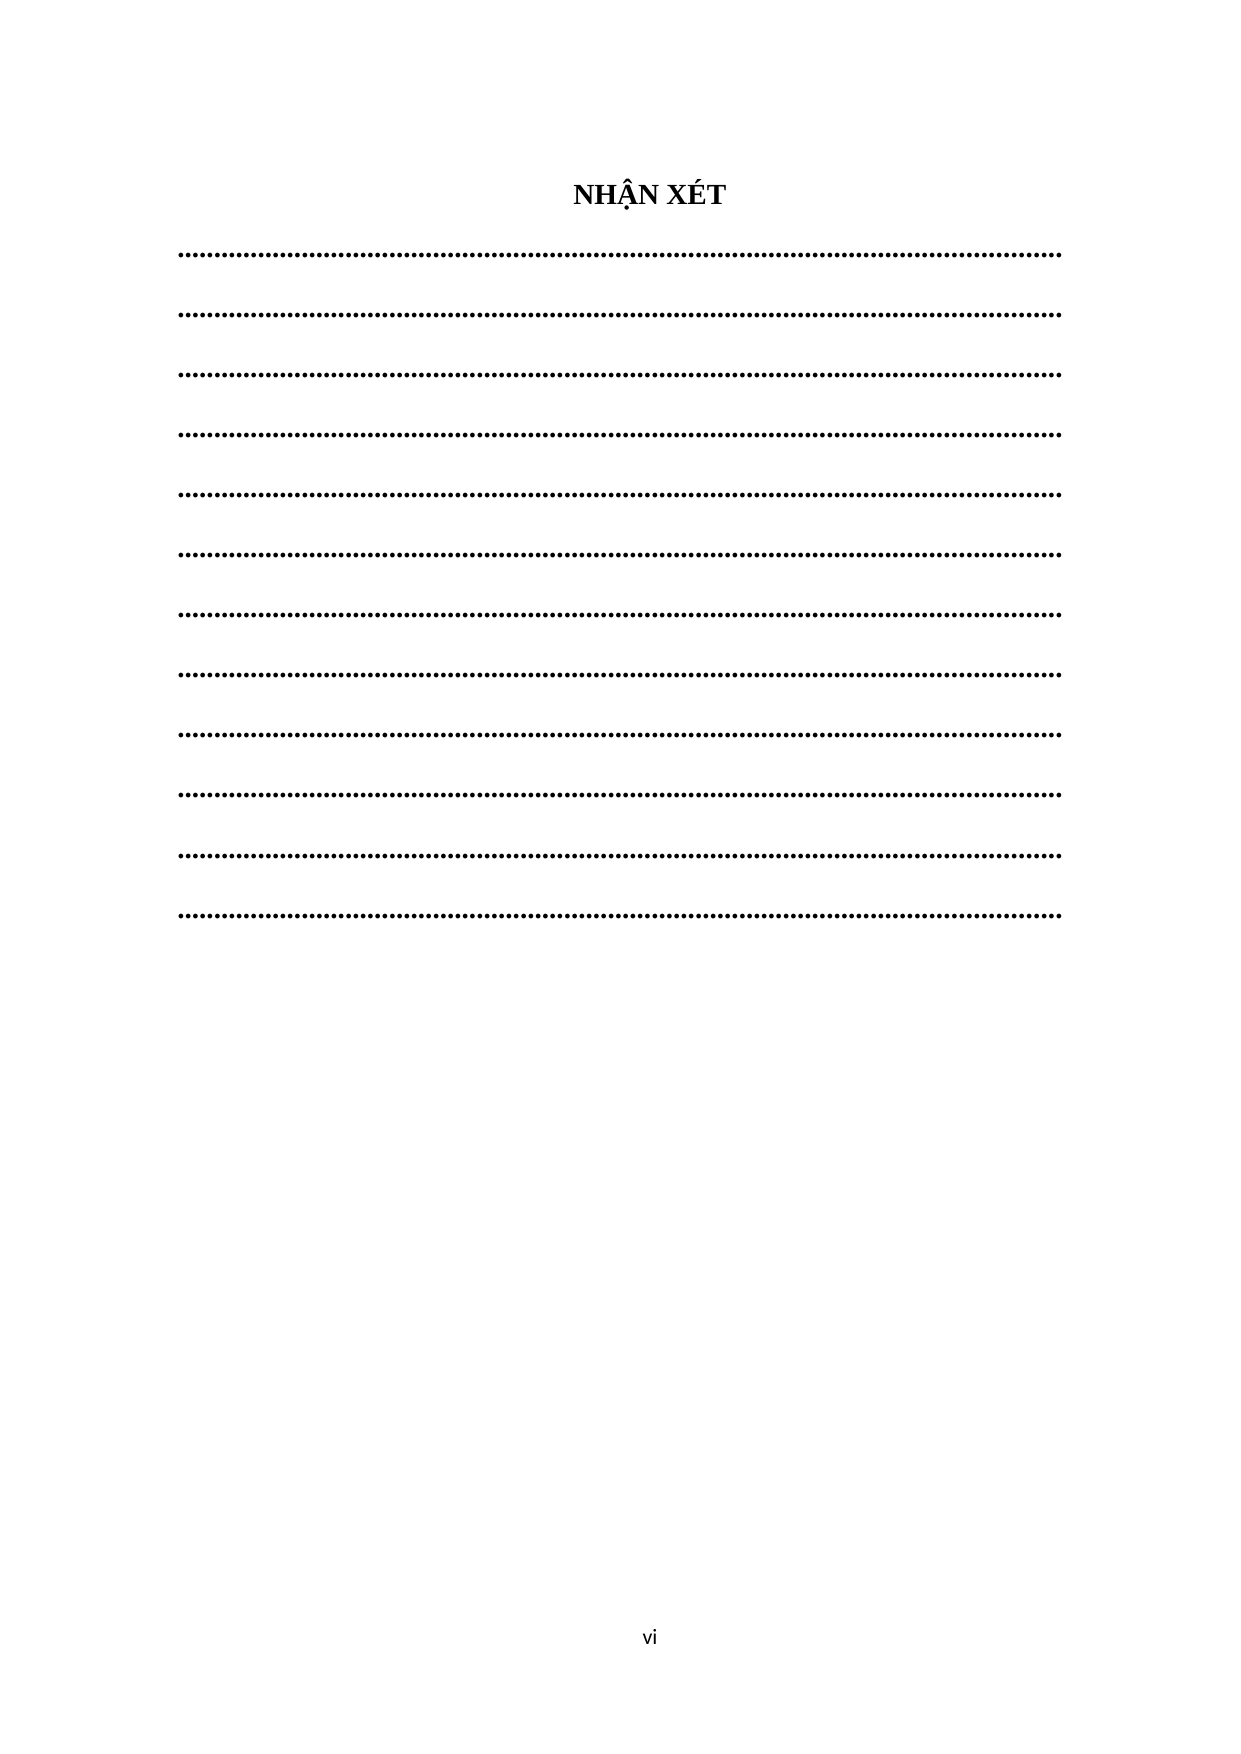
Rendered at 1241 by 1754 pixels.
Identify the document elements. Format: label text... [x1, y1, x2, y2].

text NHẬN XÉT [177, 177, 1122, 211]
